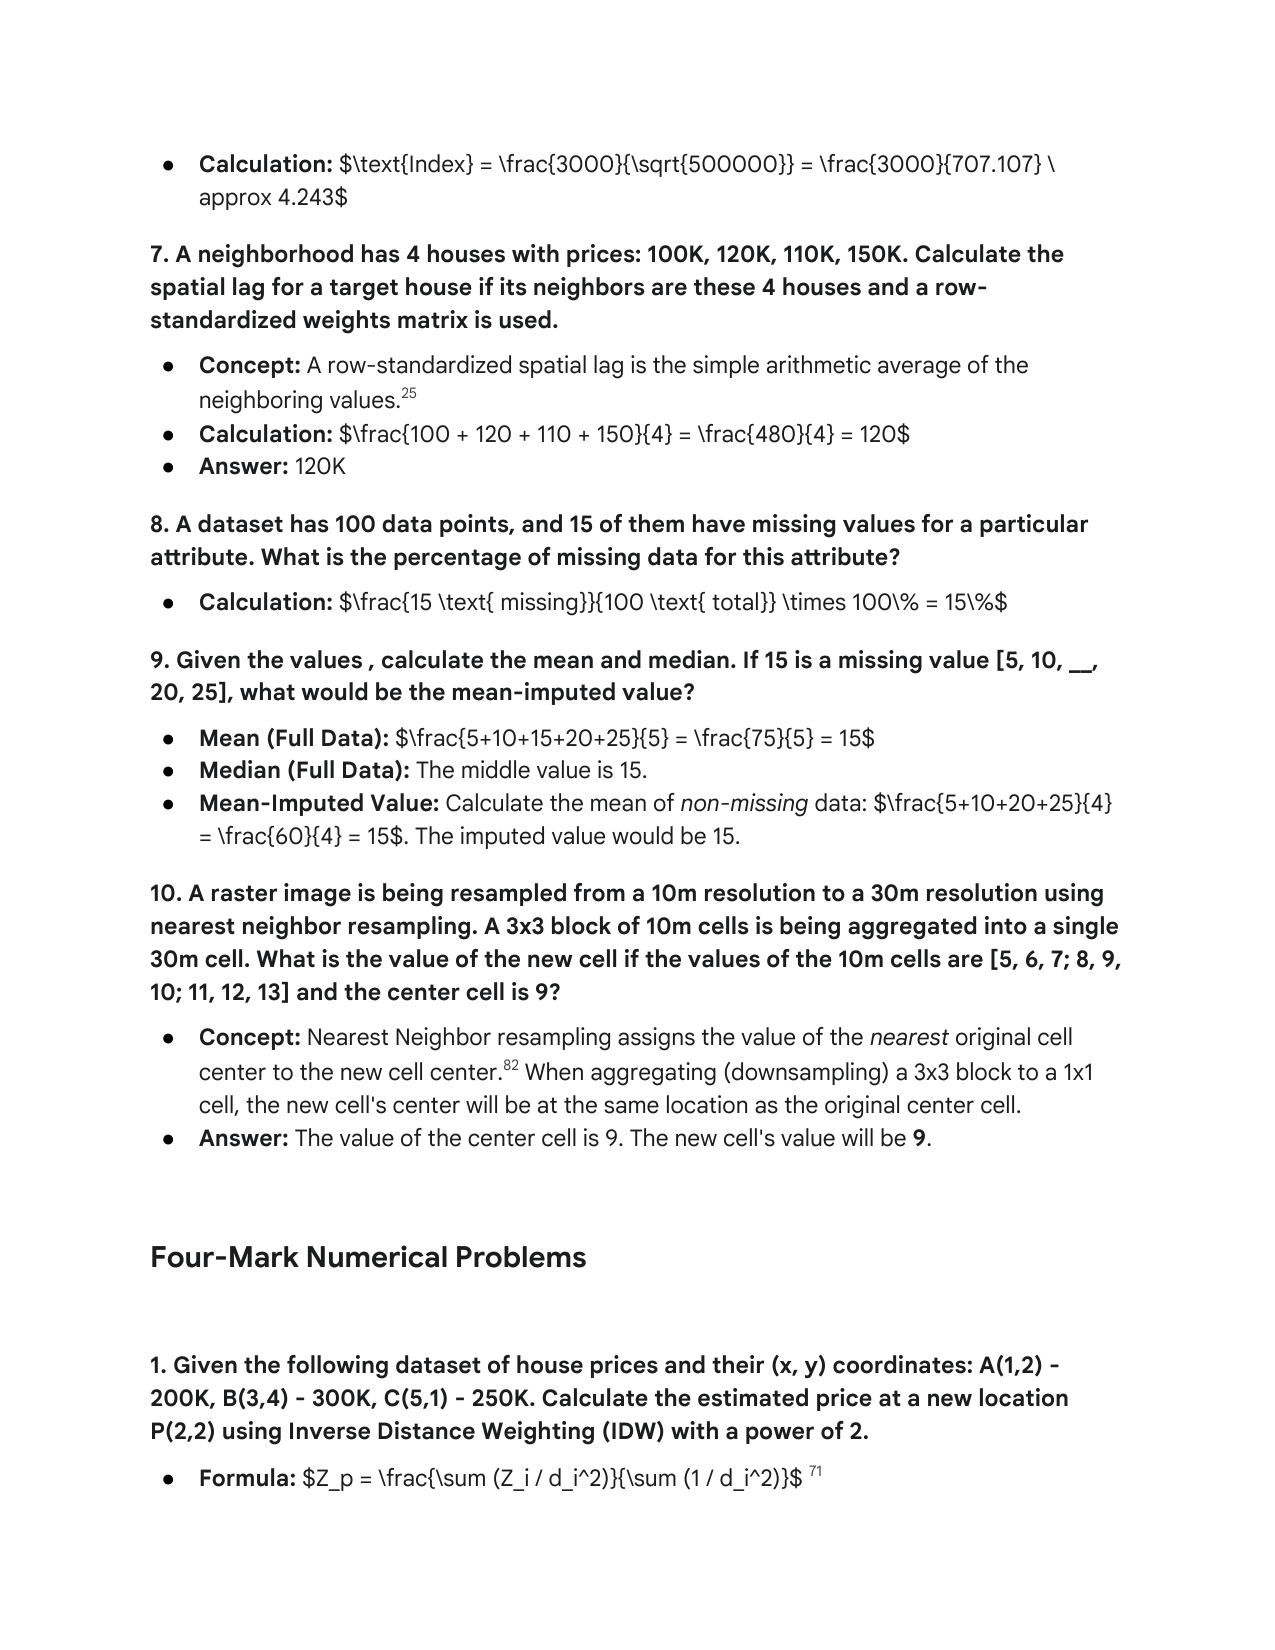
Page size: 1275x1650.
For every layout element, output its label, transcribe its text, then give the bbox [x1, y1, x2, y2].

list Calculation: $\frac{15 \text{ missing}}{100 \text{ total}} \times 100\% = 15\%$ [161, 588, 1125, 617]
text 8. A dataset has 100 data points, and 15 of them have missing values for a particular attribute. What is the percentage of missing data for this attribute? [150, 510, 1125, 572]
subtitle Four-Mark Numerical Problems [150, 1239, 1125, 1276]
list Answer: The value of the center cell is 9. The new cell's value will be 9. [161, 1124, 1125, 1153]
text 7. A neighborhood has 4 houses with prices: 100K, 120K, 110K, 150K. Calculate the spatial lag for a target house if its neighbors are these 4 houses and a row-standardized weights matrix is used. [150, 240, 1125, 334]
text 10. A raster image is being resampled from a 10m resolution to a 30m resolution using nearest neighbor resampling. A 3x3 block of 10m cells is being aggregated into a single 30m cell. What is the value of the new cell if the values of the 10m cells are [5, 6, 7; 8, 9, 10; 11, 12, 13] and the center cell is 9? [150, 880, 1125, 1007]
list Mean (Full Data): $\frac{5+10+15+20+25}{5} = \frac{75}{5} = 15$ [161, 724, 1125, 753]
list Answer: 120K [161, 453, 1125, 481]
list Mean-Imputed Value: Calculate the mean of non-missing data: $\frac{5+10+20+25}{4} = \frac{60}{4} = 15$. The imputed value would be 15. [161, 789, 1125, 851]
list Formula: $Z_p = \frac{\sum (Z_i / d_i^2)}{\sum (1 / d_i^2)}$ 71 [161, 1462, 1125, 1493]
list Calculation: $\frac{100 + 120 + 110 + 150}{4} = \frac{480}{4} = 120$ [161, 420, 1125, 449]
list Concept: A row-standardized spatial lag is the simple arithmetic average of the neighboring values.25 [161, 351, 1125, 416]
text 9. Given the values , calculate the mean and median. If 15 is a missing value [5, 10, __, 20, 25], what would be the mean-imputed value? [150, 646, 1125, 707]
list Median (Full Data): The middle value is 15. [161, 757, 1125, 785]
text 1. Given the following dataset of house prices and their (x, y) coordinates: A(1,2) - 200K, B(3,4) - 300K, C(5,1) - 250K. Calculate the estimated price at a new location P(2,2) using Inverse Distance Weighting (IDW) with a power of 2. [150, 1351, 1125, 1446]
list Concept: Nearest Neighbor resampling assigns the value of the nearest original cell center to the new cell center.82 When aggregating (downsampling) a 3x3 block to a 1x1 cell, the new cell's center will be at the same location as the original center cell. [161, 1023, 1125, 1120]
list Calculation: $\text{Index} = \frac{3000}{\sqrt{500000}} = \frac{3000}{707.107} \approx 4.243$ [161, 150, 1125, 211]
